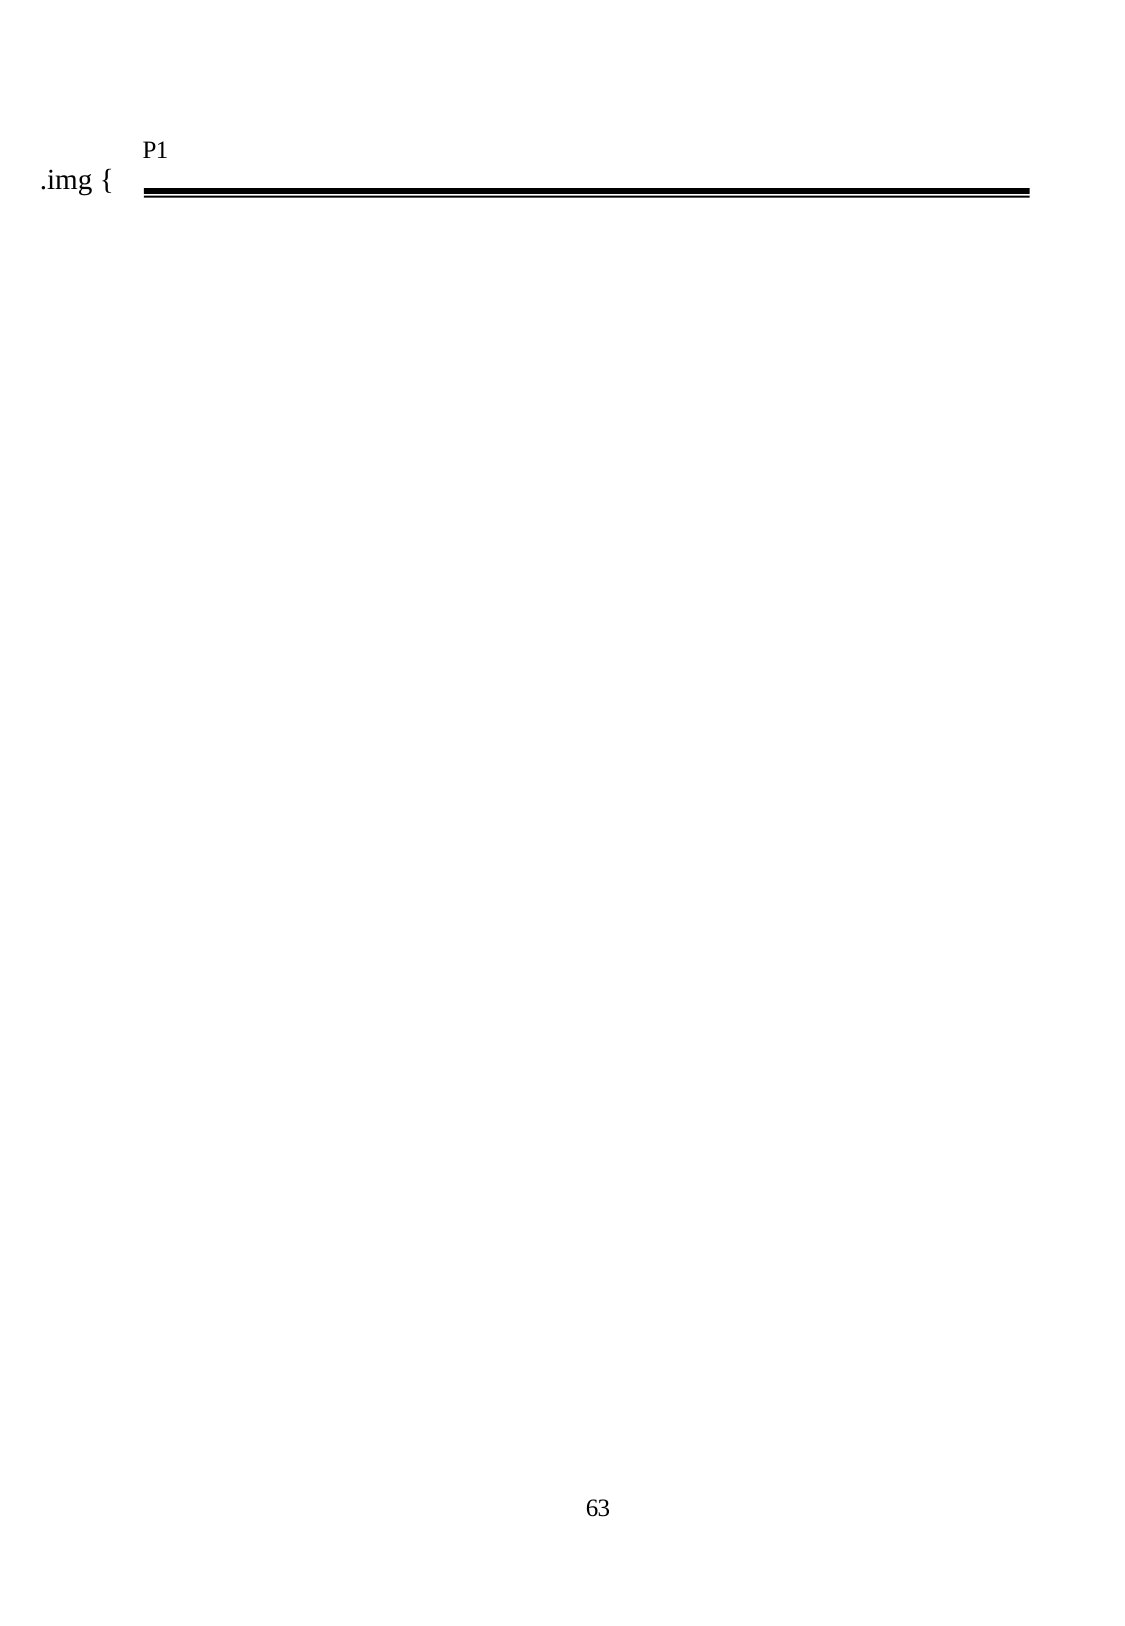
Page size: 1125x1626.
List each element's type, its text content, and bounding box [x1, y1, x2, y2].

text .img { [39, 162, 1098, 196]
